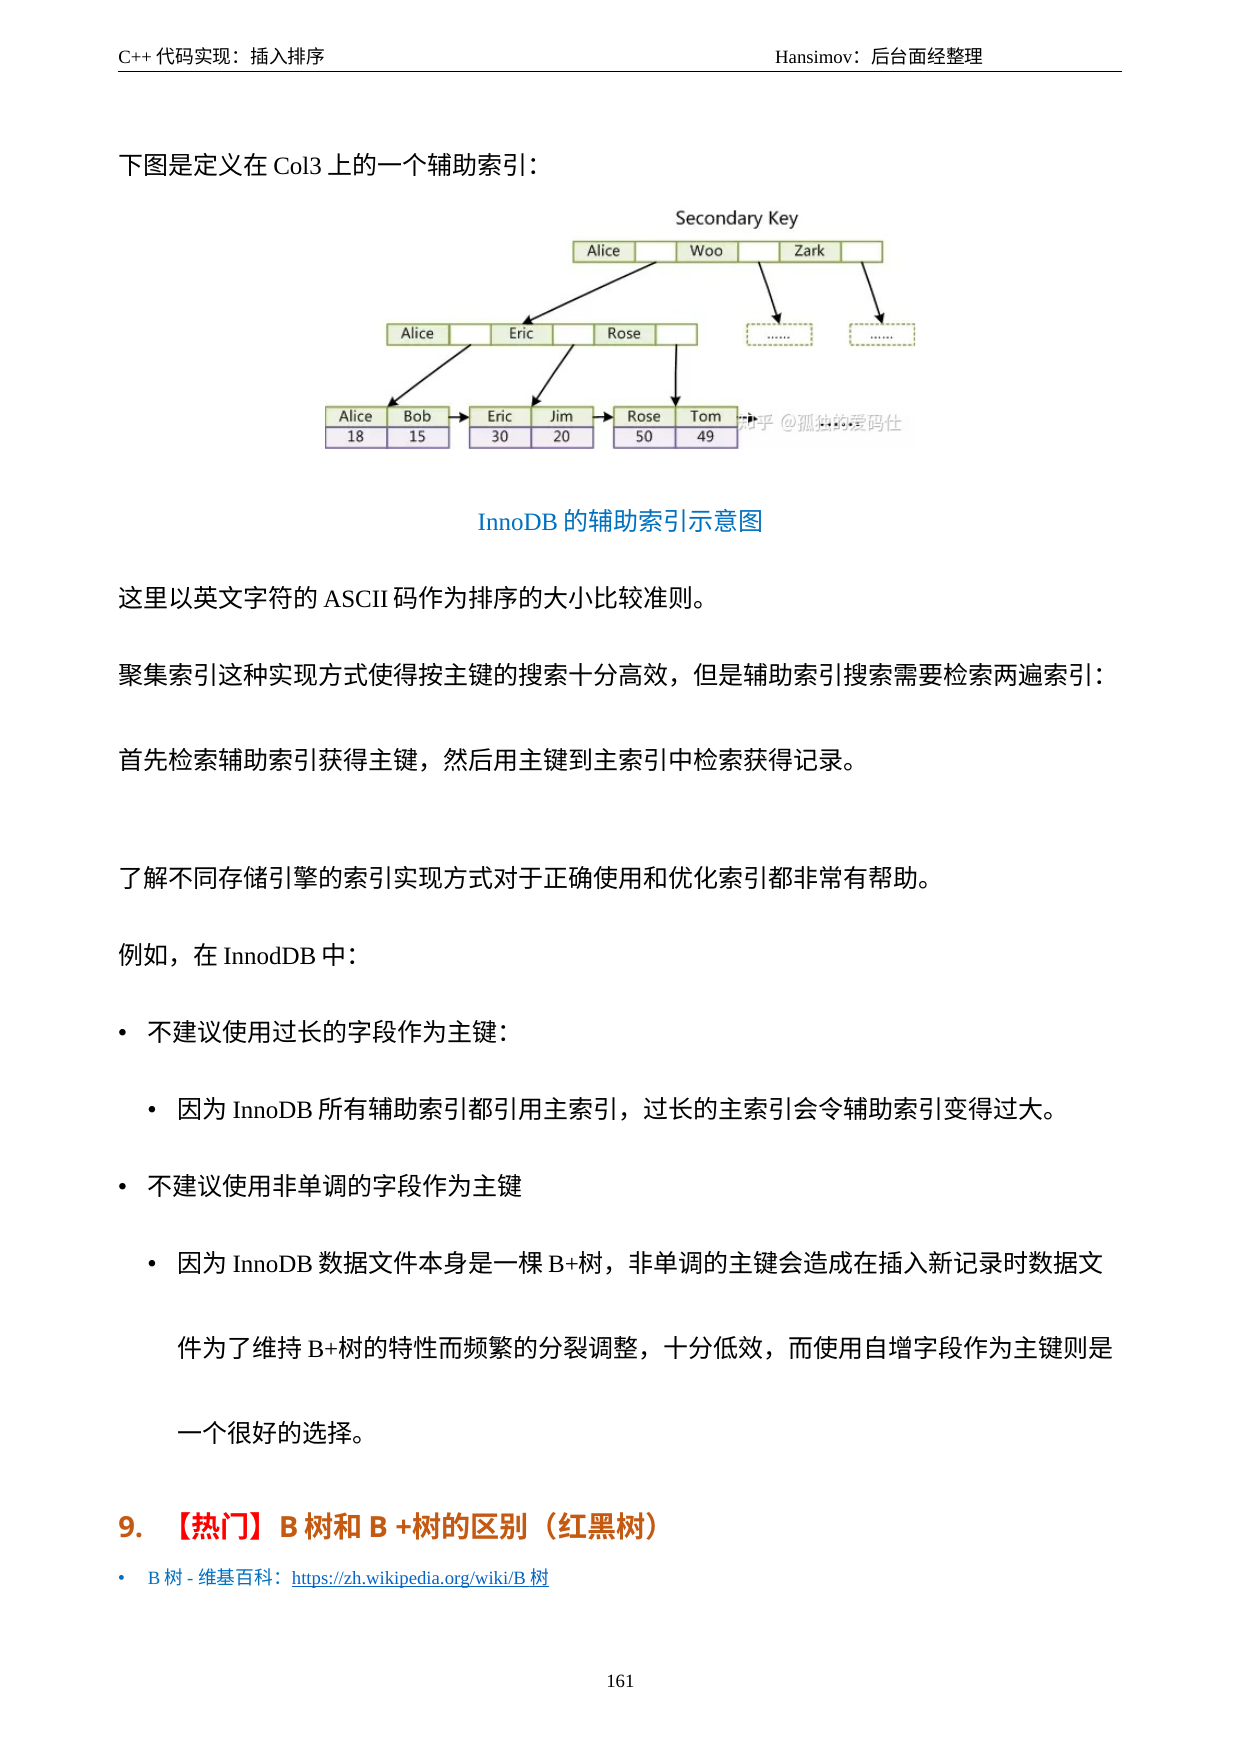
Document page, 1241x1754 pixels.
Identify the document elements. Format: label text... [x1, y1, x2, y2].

text 因为InnoDB所有辅助索引都引用主索引，过长的主索引会令辅助索引变得过大。 [148, 1074, 1122, 1142]
text 聚集索引这种实现方式使得按主键的搜索十分高效，但是辅助索引搜索需要检索两遍索引：首先检索辅助索引获得主键，然后用主键到主索引中检索获得记录。 [118, 640, 1122, 792]
picture [325, 206, 916, 449]
text 例如，在InnodDB中： [118, 920, 1122, 988]
subtitle 【热门】B树和B +树的区别（红黑树） [118, 1491, 1097, 1559]
text 了解不同存储引擎的索引实现方式对于正确使用和优化索引都非常有帮助。 [118, 843, 1122, 911]
text 不建议使用过长的字段作为主键： [118, 997, 1122, 1064]
text 因为InnoDB数据文件本身是一棵B+树，非单调的主键会造成在插入新记录时数据文件为了维持B+树的特性而频繁的分裂调整，十分低效，而使用自增字段作为主键则是一个很好的选择。 [148, 1228, 1122, 1465]
text 不建议使用非单调的字段作为主键 [118, 1151, 1122, 1218]
text InnoDB的辅助索引示意图 [118, 486, 1122, 554]
text B树 - 维基百科：https://zh.wikipedia.org/wiki/B树 [118, 1559, 1122, 1593]
text 这里以英文字符的ASCII码作为排序的大小比较准则。 [118, 563, 1122, 631]
text 下图是定义在Col3上的一个辅助索引： [118, 130, 1122, 198]
